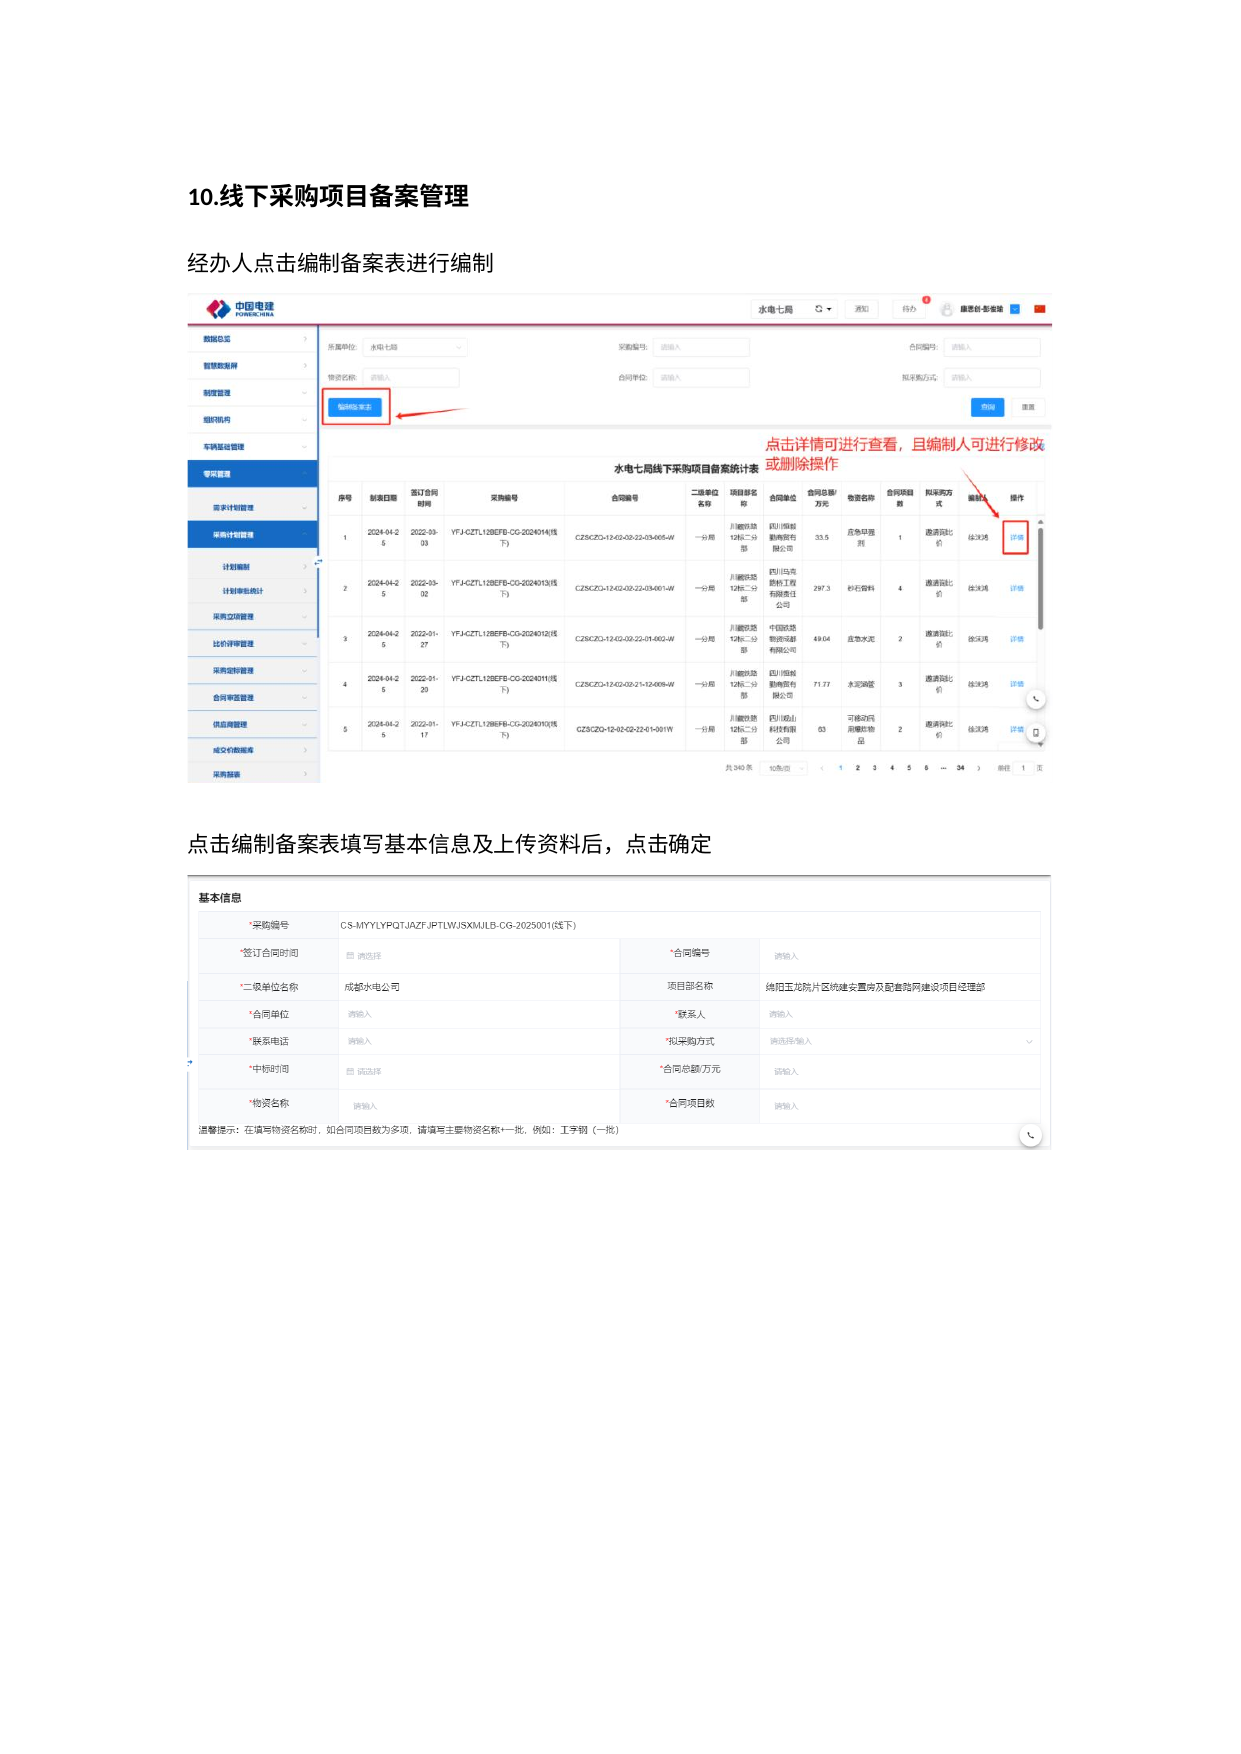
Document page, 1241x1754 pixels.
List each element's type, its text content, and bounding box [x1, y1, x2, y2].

picture [187, 875, 1052, 1150]
text 点击编制备案表填写基本信息及上传资料后，点击确定 [187, 827, 1053, 859]
text 10.线下采购项目备案管理 [187, 162, 1053, 227]
picture [187, 293, 1053, 783]
text 经办人点击编制备案表进行编制 [187, 245, 1053, 278]
